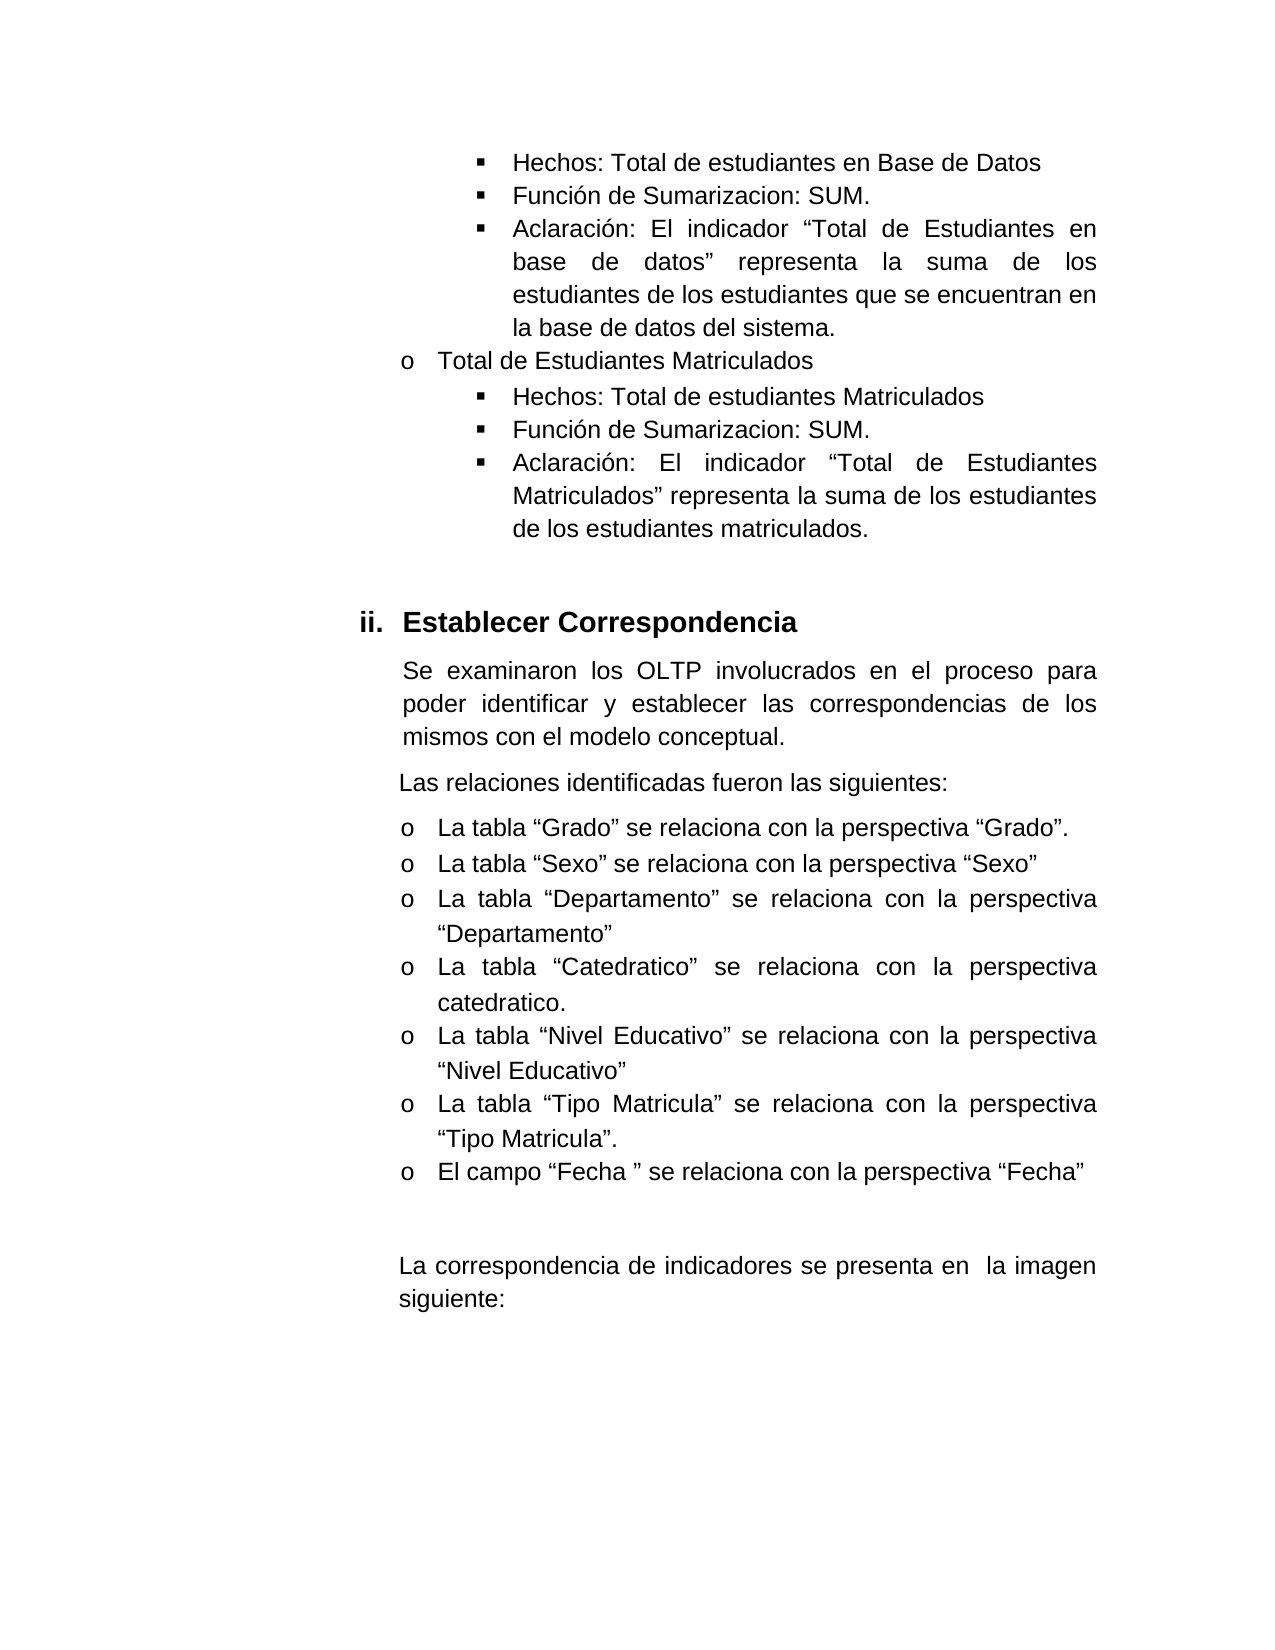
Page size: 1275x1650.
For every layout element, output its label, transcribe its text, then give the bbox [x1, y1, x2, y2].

list Aclaración: El indicador “Total de Estudiantes en base de datos” representa la suma de los estudiantes de los estudiantes que se encuentran en la base de datos del sistema. [475, 214, 1098, 342]
list Hechos: Total de estudiantes Matriculados [475, 382, 1098, 410]
text Se examinaron los OLTP involucrados en el proceso para poder identificar y establecer las correspondencias de los mismos con el modelo conceptual. [402, 656, 1098, 751]
list Total de Estudiantes Matriculados [400, 346, 1098, 377]
list La tabla “Grado” se relaciona con la perspectiva “Grado”. [400, 813, 1098, 844]
list Función de Sumarizacion: SUM. [475, 415, 1098, 443]
list La tabla “Tipo Matricula” se relaciona con la perspectiva “Tipo Matricula”. [400, 1089, 1098, 1153]
list Función de Sumarizacion: SUM. [475, 181, 1098, 209]
list La tabla “Nivel Educativo” se relaciona con la perspectiva “Nivel Educativo” [400, 1021, 1098, 1084]
text Las relaciones identificadas fueron las siguientes: [327, 768, 1098, 796]
list La tabla “Sexo” se relaciona con la perspectiva “Sexo” [400, 849, 1098, 879]
list El campo “Fecha ” se relaciona con la perspectiva “Fecha” [400, 1157, 1098, 1188]
list La tabla “Catedratico” se relaciona con la perspectiva catedratico. [400, 952, 1098, 1016]
list Aclaración: El indicador “Total de Estudiantes Matriculados” representa la suma de los estudiantes de los estudiantes matriculados. [475, 448, 1098, 543]
list Establecer Correspondencia [383, 605, 1098, 638]
list Hechos: Total de estudiantes en Base de Datos [475, 148, 1098, 176]
list La tabla “Departamento” se relaciona con la perspectiva “Departamento” [400, 884, 1098, 948]
text La correspondencia de indicadores se presenta en la imagen siguiente: [398, 1251, 1098, 1312]
